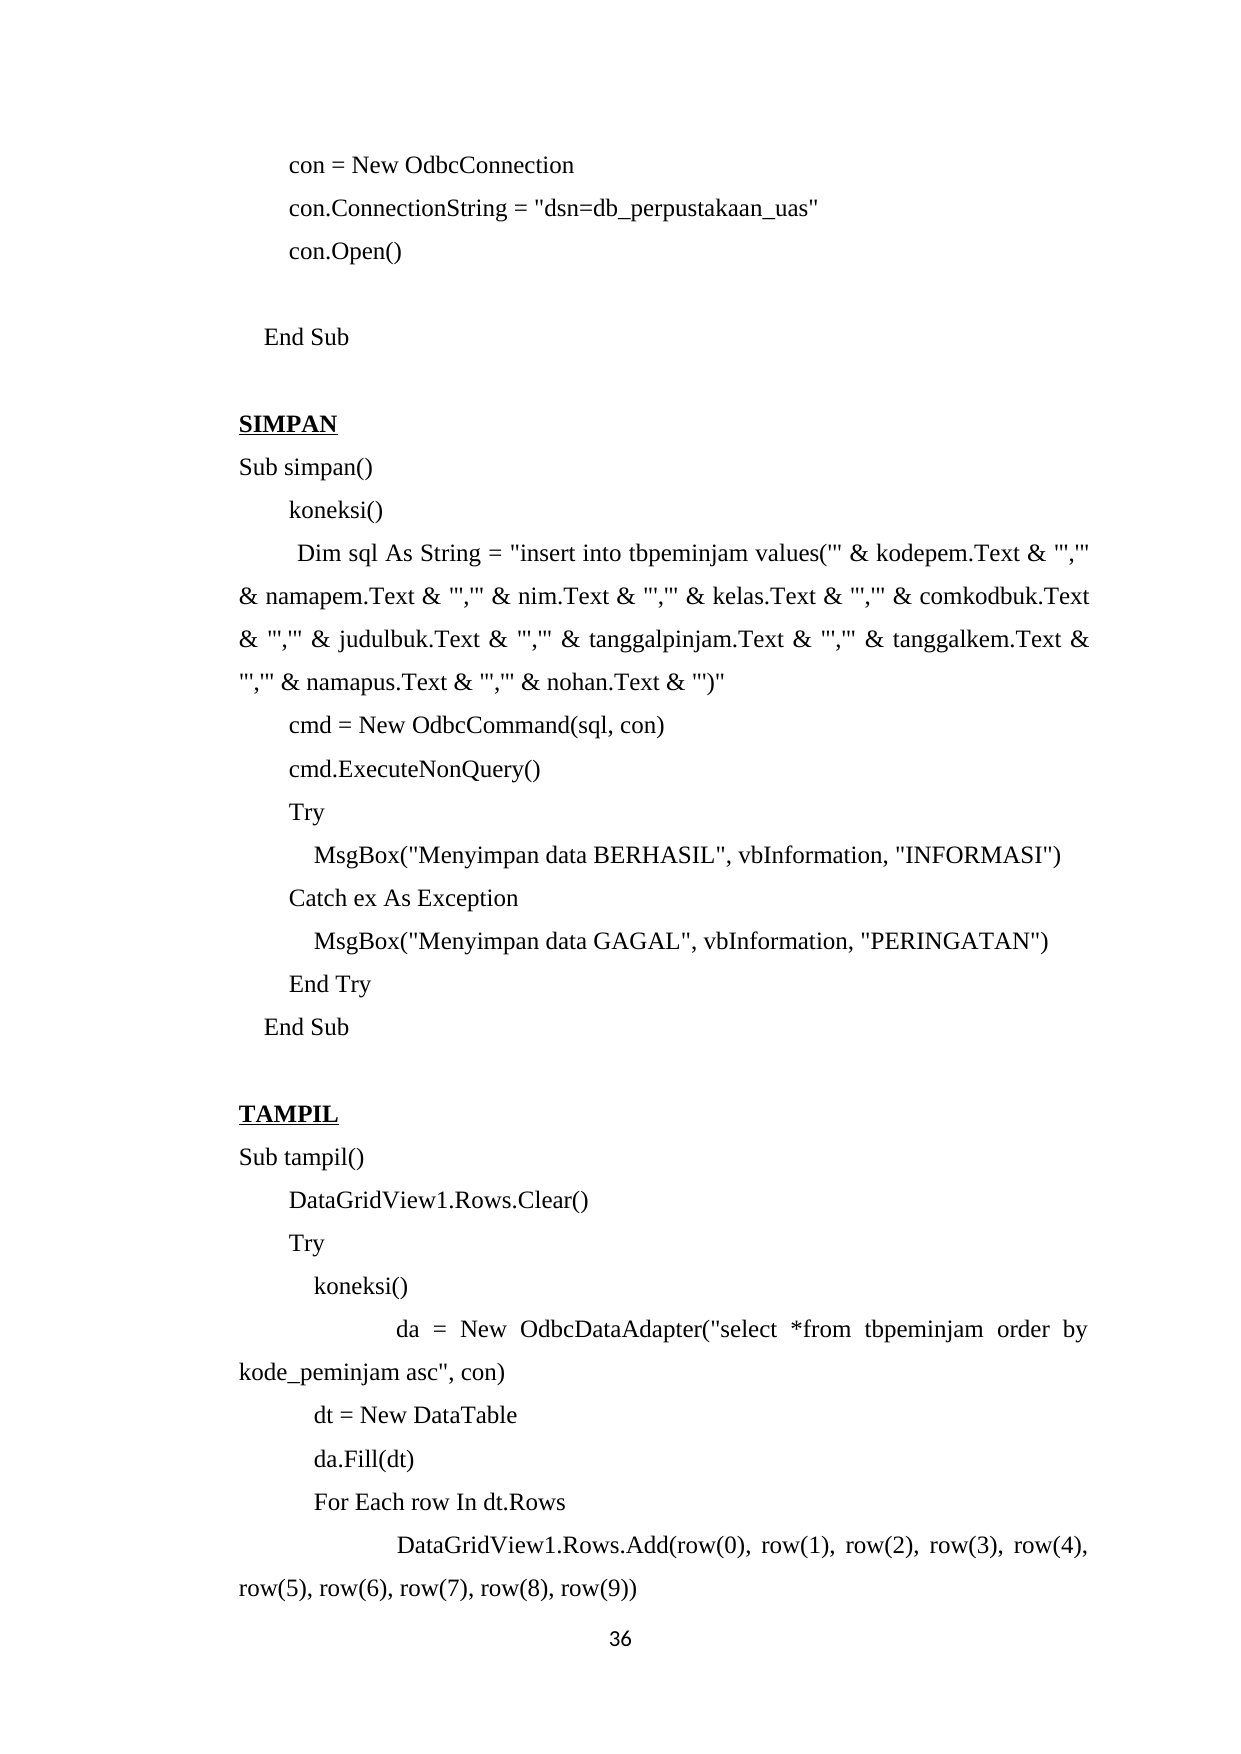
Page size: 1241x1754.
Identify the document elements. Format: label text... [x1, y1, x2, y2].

list MsgBox("Menyimpan data GAGAL", vbInformation, "PERINGATAN") [239, 926, 1090, 955]
list Try [239, 797, 1090, 826]
list Dim sql As String = "insert into tbpeminjam values('" & kodepem.Text & "','" & namapem.Text & "','" & nim.Text & "','" & kelas.Text & "','" & comkodbuk.Text & "','" & judulbuk.Text & "','" & tanggalpinjam.Text & "','" & tanggalkem.Text & "','" & namapus.Text & "','" & nohan.Text & "')" [239, 538, 1090, 696]
list Catch ex As Exception [239, 883, 1090, 912]
list da = New OdbcDataAdapter("select *from tbpeminjam order by kode_peminjam asc", con) [239, 1314, 1090, 1386]
list DataGridView1.Rows.Add(row(0), row(1), row(2), row(3), row(4), row(5), row(6), row(7), row(8), row(9)) [239, 1530, 1090, 1602]
list Sub simpan() [239, 452, 1090, 481]
list Sub tampil() [239, 1142, 1090, 1171]
list MsgBox("Menyimpan data BERHASIL", vbInformation, "INFORMASI") [239, 840, 1090, 869]
list koneksi() [239, 495, 1090, 524]
list da.Fill(dt) [239, 1444, 1090, 1472]
list con.ConnectionString = "dsn=db_perpustakaan_uas" [239, 193, 1090, 222]
list con = New OdbcConnection [239, 150, 1090, 179]
list cmd = New OdbcCommand(sql, con) [239, 711, 1090, 739]
list TAMPIL [239, 1099, 1090, 1127]
list Try [239, 1228, 1090, 1257]
list DataGridView1.Rows.Clear() [239, 1185, 1090, 1214]
list End Sub [239, 1012, 1090, 1041]
list SIMPAN [239, 409, 1090, 437]
list koneksi() [239, 1271, 1090, 1300]
list For Each row In dt.Rows [239, 1487, 1090, 1516]
list End Try [239, 969, 1090, 998]
list dt = New DataTable [239, 1401, 1090, 1429]
list con.Open() [239, 236, 1090, 265]
list cmd.ExecuteNonQuery() [239, 754, 1090, 782]
list End Sub [239, 322, 1090, 351]
